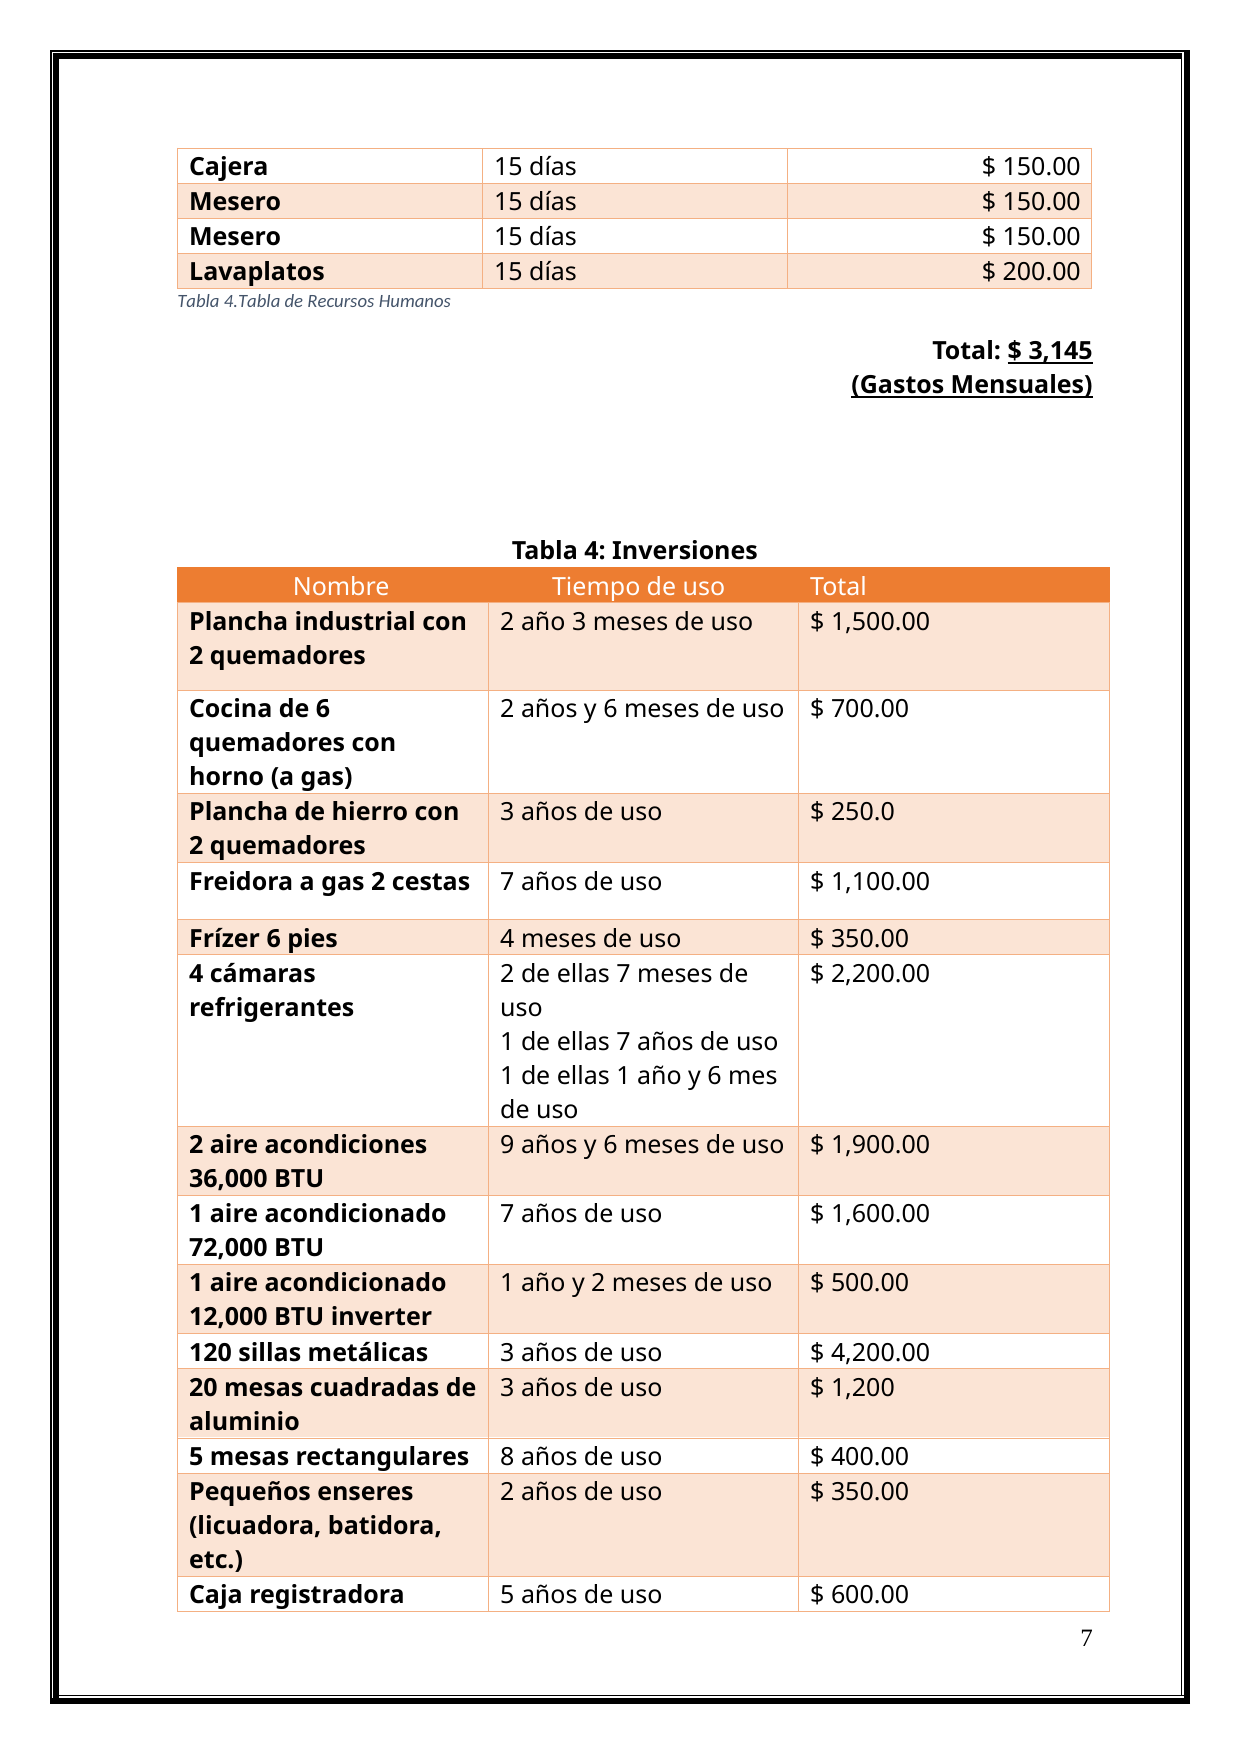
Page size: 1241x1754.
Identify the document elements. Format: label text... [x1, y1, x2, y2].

table_cell 20 mesas cuadradas de aluminio [178, 1369, 488, 1437]
table_cell 2 años de uso [489, 1474, 798, 1576]
table_cell 3 años de uso [489, 794, 798, 862]
table_cell $ 1,500.00 [799, 603, 1109, 690]
table_cell 4 meses de uso [489, 920, 798, 954]
text Total: $ 3,145 [177, 333, 1092, 367]
table_cell 3 años de uso [489, 1369, 798, 1437]
table_cell 7 años de uso [489, 863, 798, 919]
table_cell 15 días [483, 254, 787, 288]
table_cell Mesero [178, 184, 482, 218]
table_cell $ 200.00 [788, 254, 1091, 288]
table_cell 2 aire acondiciones 36,000 BTU [178, 1127, 488, 1195]
table_header Nombre [178, 568, 488, 602]
table_cell $ 2,200.00 [799, 955, 1109, 1126]
table_cell 9 años y 6 meses de uso [489, 1127, 798, 1195]
table_cell $ 1,600.00 [799, 1196, 1109, 1264]
table_cell 1 aire acondicionado 72,000 BTU [178, 1196, 488, 1264]
table_cell Caja registradora [178, 1577, 488, 1611]
table_cell $ 350.00 [799, 1474, 1109, 1576]
table_cell $ 1,200 [799, 1369, 1109, 1437]
table_cell Plancha industrial con 2 quemadores [178, 603, 488, 690]
text Tabla 4: Inversiones [177, 533, 1092, 567]
table_cell Plancha de hierro con 2 quemadores [178, 794, 488, 862]
table_cell 1 año y 2 meses de uso [489, 1265, 798, 1333]
table_cell 7 años de uso [489, 1196, 798, 1264]
table_cell Mesero [178, 219, 482, 253]
table_cell $ 150.00 [788, 219, 1091, 253]
table_cell 5 mesas rectangulares [178, 1439, 488, 1472]
table_cell 15 días [483, 149, 787, 183]
table_cell $ 600.00 [799, 1577, 1109, 1611]
table_cell Cajera [178, 149, 482, 183]
table_cell 2 año 3 meses de uso [489, 603, 798, 690]
table_cell 15 días [483, 184, 787, 218]
table_cell $ 350.00 [799, 920, 1109, 954]
text Tabla 4.Tabla de Recursos Humanos [177, 289, 1092, 312]
table_cell Freidora a gas 2 cestas [178, 863, 488, 919]
table_cell $ 500.00 [799, 1265, 1109, 1333]
table_header Total [799, 568, 1109, 602]
table_cell 1 aire acondicionado 12,000 BTU inverter [178, 1265, 488, 1333]
table_header Tiempo de uso [489, 568, 798, 602]
table_cell 2 de ellas 7 meses de uso 1 de ellas 7 años de uso 1 de ellas 1 año y 6 mes de uso [489, 955, 798, 1126]
table_cell 3 años de uso [489, 1334, 798, 1368]
table_cell Lavaplatos [178, 254, 482, 288]
table_cell 120 sillas metálicas [178, 1334, 488, 1368]
table_cell 8 años de uso [489, 1439, 798, 1472]
table_cell 2 años y 6 meses de uso [489, 691, 798, 793]
table_cell $ 150.00 [788, 149, 1091, 183]
table_cell Frízer 6 pies [178, 920, 488, 954]
table_cell $ 150.00 [788, 184, 1091, 218]
table_cell $ 1,100.00 [799, 863, 1109, 919]
table_cell $ 250.0 [799, 794, 1109, 862]
text (Gastos Mensuales) [177, 367, 1092, 401]
table_cell $ 4,200.00 [799, 1334, 1109, 1368]
table_cell $ 1,900.00 [799, 1127, 1109, 1195]
table_cell 15 días [483, 219, 787, 253]
table_cell 5 años de uso [489, 1577, 798, 1611]
table_cell Pequeños enseres (licuadora, batidora, etc.) [178, 1474, 488, 1576]
table_cell $ 700.00 [799, 691, 1109, 793]
table_cell $ 400.00 [799, 1439, 1109, 1472]
table_cell Cocina de 6 quemadores con horno (a gas) [178, 691, 488, 793]
table_cell 4 cámaras refrigerantes [178, 955, 488, 1126]
